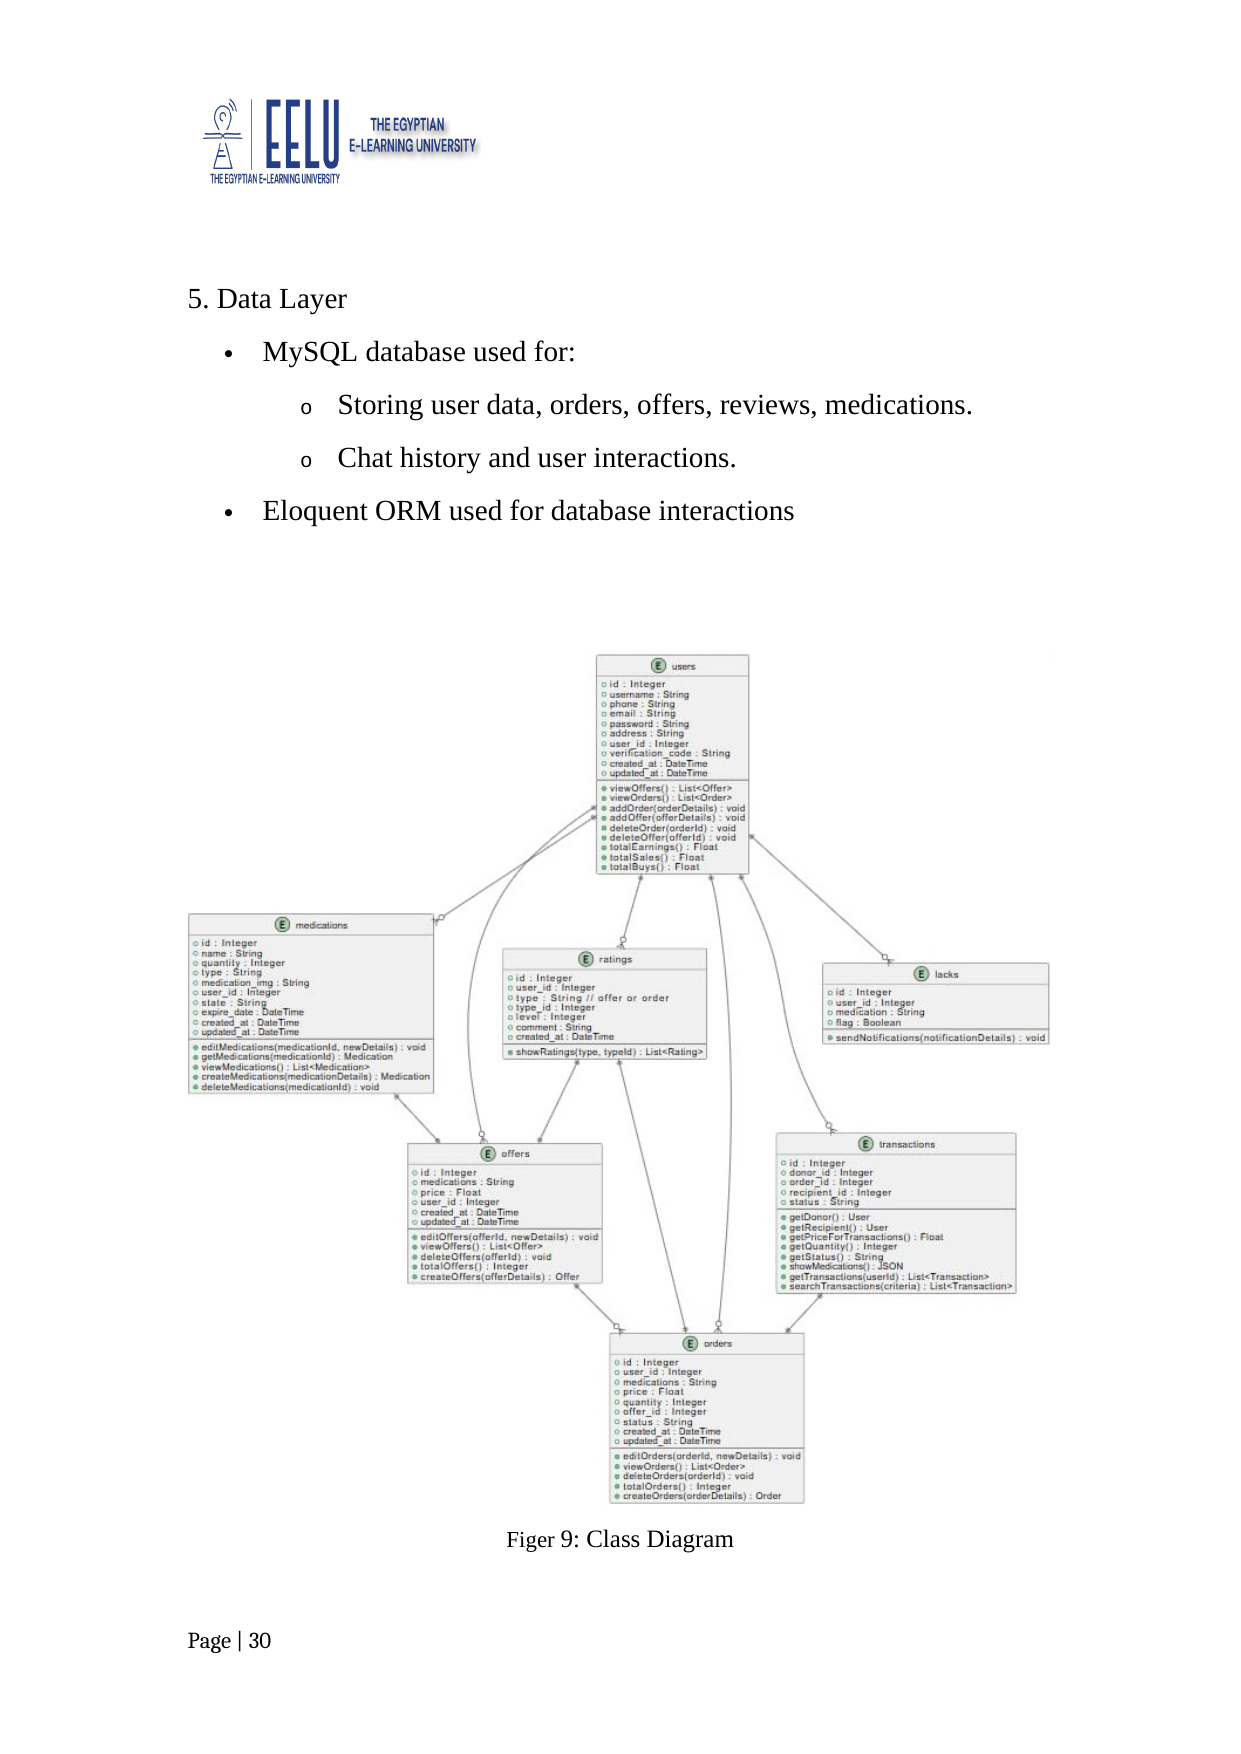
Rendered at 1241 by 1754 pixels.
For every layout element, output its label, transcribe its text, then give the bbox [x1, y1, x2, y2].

list Eloquent ORM used for database interactions [225, 493, 1053, 526]
picture [187, 651, 1053, 1505]
list Chat history and user interactions. [300, 440, 1053, 474]
list MySQL database used for: [225, 334, 1053, 368]
text Figer 9: Class Diagram [187, 1524, 1053, 1552]
list Storing user data, orders, offers, reviews, medications. [300, 387, 1053, 421]
text 5. Data Layer [187, 282, 1053, 315]
picture [187, 73, 482, 187]
